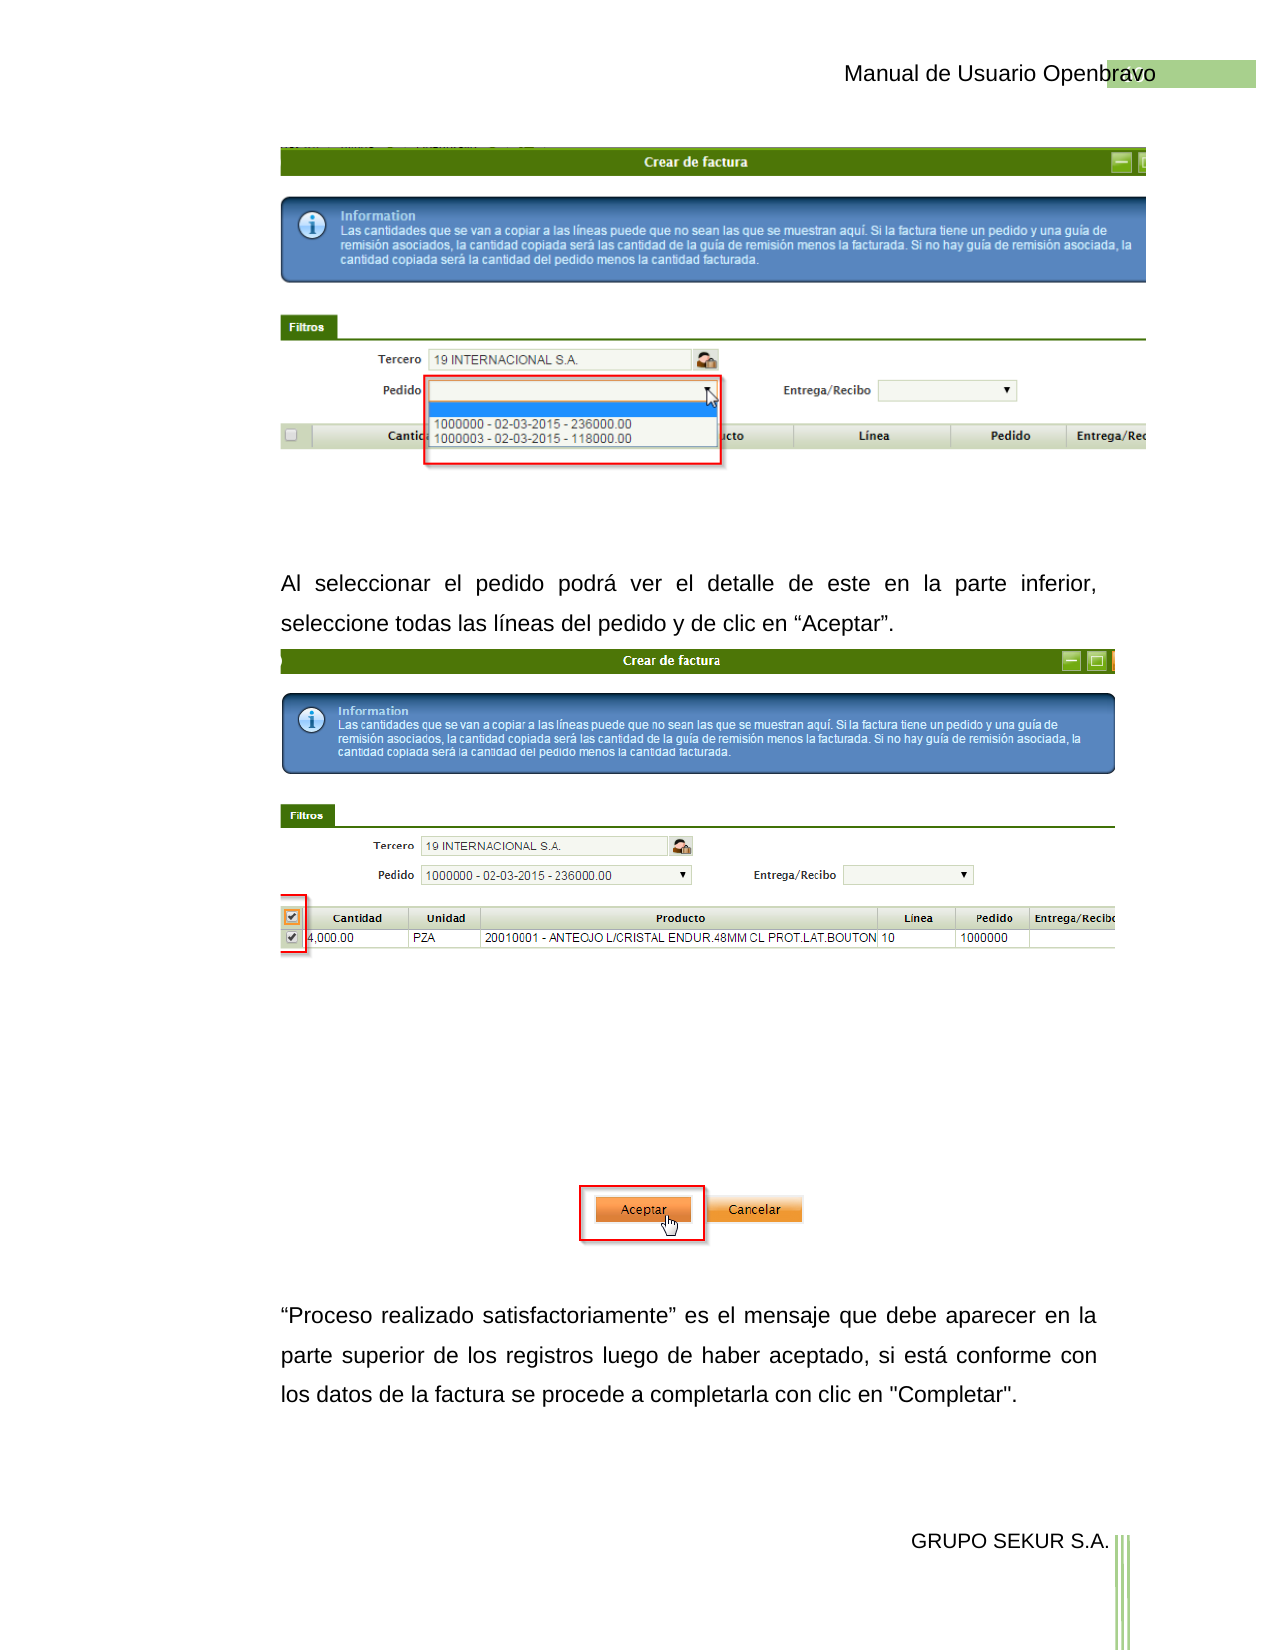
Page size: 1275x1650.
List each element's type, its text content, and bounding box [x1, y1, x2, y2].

picture [280, 147, 1146, 517]
list “Proceso realizado satisfactoriamente” es el mensaje que debe aparecer en la parte superior de los registros luego de haber aceptado, si está conforme con los datos de la factura se procede a completarla con clic en "Completar". [281, 1302, 1098, 1408]
picture [280, 649, 1115, 1249]
list Al seleccionar el pedido podrá ver el detalle de este en la parte inferior, seleccione todas las líneas del pedido y de clic en “Aceptar”. [281, 570, 1098, 636]
